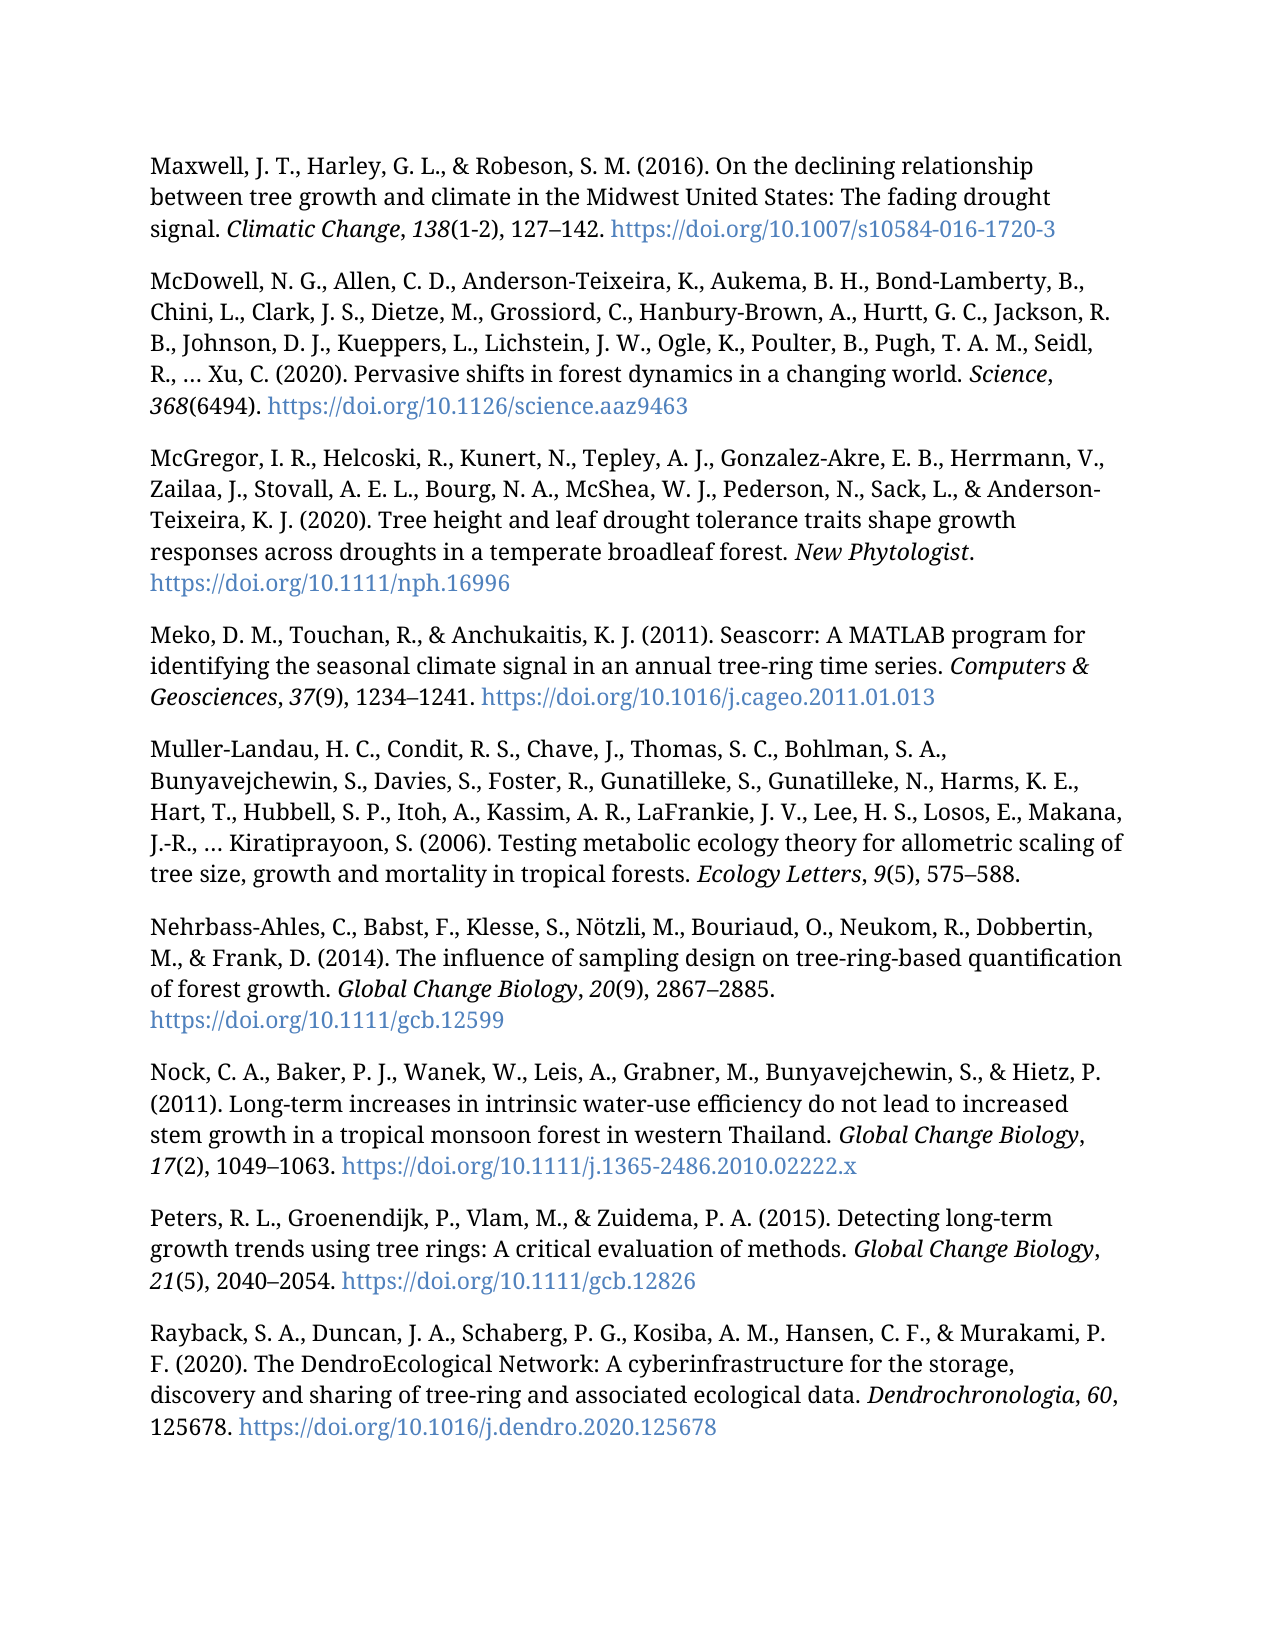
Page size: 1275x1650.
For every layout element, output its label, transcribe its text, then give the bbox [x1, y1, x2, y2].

text Peters, R. L., Groenendijk, P., Vlam, M., & Zuidema, P. A. (2015). Detecting long-term growth trends using tree rings: A critical evaluation of methods. Global Change Biology, 21(5), 2040–2054. https://doi.org/10.1111/gcb.12826 [150, 1202, 1125, 1296]
text Rayback, S. A., Duncan, J. A., Schaberg, P. G., Kosiba, A. M., Hansen, C. F., & Murakami, P. F. (2020). The DendroEcological Network: A cyberinfrastructure for the storage, discovery and sharing of tree-ring and associated ecological data. Dendrochronologia, 60, 125678. https://doi.org/10.1016/j.dendro.2020.125678 [150, 1317, 1125, 1442]
text McDowell, N. G., Allen, C. D., Anderson-Teixeira, K., Aukema, B. H., Bond-Lamberty, B., Chini, L., Clark, J. S., Dietze, M., Grossiord, C., Hanbury-Brown, A., Hurtt, G. C., Jackson, R. B., Johnson, D. J., Kueppers, L., Lichstein, J. W., Ogle, K., Poulter, B., Pugh, T. A. M., Seidl, R., … Xu, C. (2020). Pervasive shifts in forest dynamics in a changing world. Science, 368(6494). https://doi.org/10.1126/science.aaz9463 [150, 264, 1125, 421]
text Maxwell, J. T., Harley, G. L., & Robeson, S. M. (2016). On the declining relationship between tree growth and climate in the Midwest United States: The fading drought signal. Climatic Change, 138(1-2), 127–142. https://doi.org/10.1007/s10584-016-1720-3 [150, 150, 1125, 244]
text Nehrbass-Ahles, C., Babst, F., Klesse, S., Nötzli, M., Bouriaud, O., Neukom, R., Dobbertin, M., & Frank, D. (2014). The influence of sampling design on tree-ring-based quantification of forest growth. Global Change Biology, 20(9), 2867–2885. https://doi.org/10.1111/gcb.12599 [150, 910, 1125, 1035]
text Muller-Landau, H. C., Condit, R. S., Chave, J., Thomas, S. C., Bohlman, S. A., Bunyavejchewin, S., Davies, S., Foster, R., Gunatilleke, S., Gunatilleke, N., Harms, K. E., Hart, T., Hubbell, S. P., Itoh, A., Kassim, A. R., LaFrankie, J. V., Lee, H. S., Losos, E., Makana, J.-R., … Kiratiprayoon, S. (2006). Testing metabolic ecology theory for allometric scaling of tree size, growth and mortality in tropical forests. Ecology Letters, 9(5), 575–588. [150, 733, 1125, 889]
text Nock, C. A., Baker, P. J., Wanek, W., Leis, A., Grabner, M., Bunyavejchewin, S., & Hietz, P. (2011). Long-term increases in intrinsic water-use efficiency do not lead to increased stem growth in a tropical monsoon forest in western Thailand. Global Change Biology, 17(2), 1049–1063. https://doi.org/10.1111/j.1365-2486.2010.02222.x [150, 1056, 1125, 1181]
text McGregor, I. R., Helcoski, R., Kunert, N., Tepley, A. J., Gonzalez-Akre, E. B., Herrmann, V., Zailaa, J., Stovall, A. E. L., Bourg, N. A., McShea, W. J., Pederson, N., Sack, L., & Anderson-Teixeira, K. J. (2020). Tree height and leaf drought tolerance traits shape growth responses across droughts in a temperate broadleaf forest. New Phytologist. https://doi.org/10.1111/nph.16996 [150, 442, 1125, 598]
text Meko, D. M., Touchan, R., & Anchukaitis, K. J. (2011). Seascorr: A MATLAB program for identifying the seasonal climate signal in an annual tree-ring time series. Computers & Geosciences, 37(9), 1234–1241. https://doi.org/10.1016/j.cageo.2011.01.013 [150, 619, 1125, 712]
